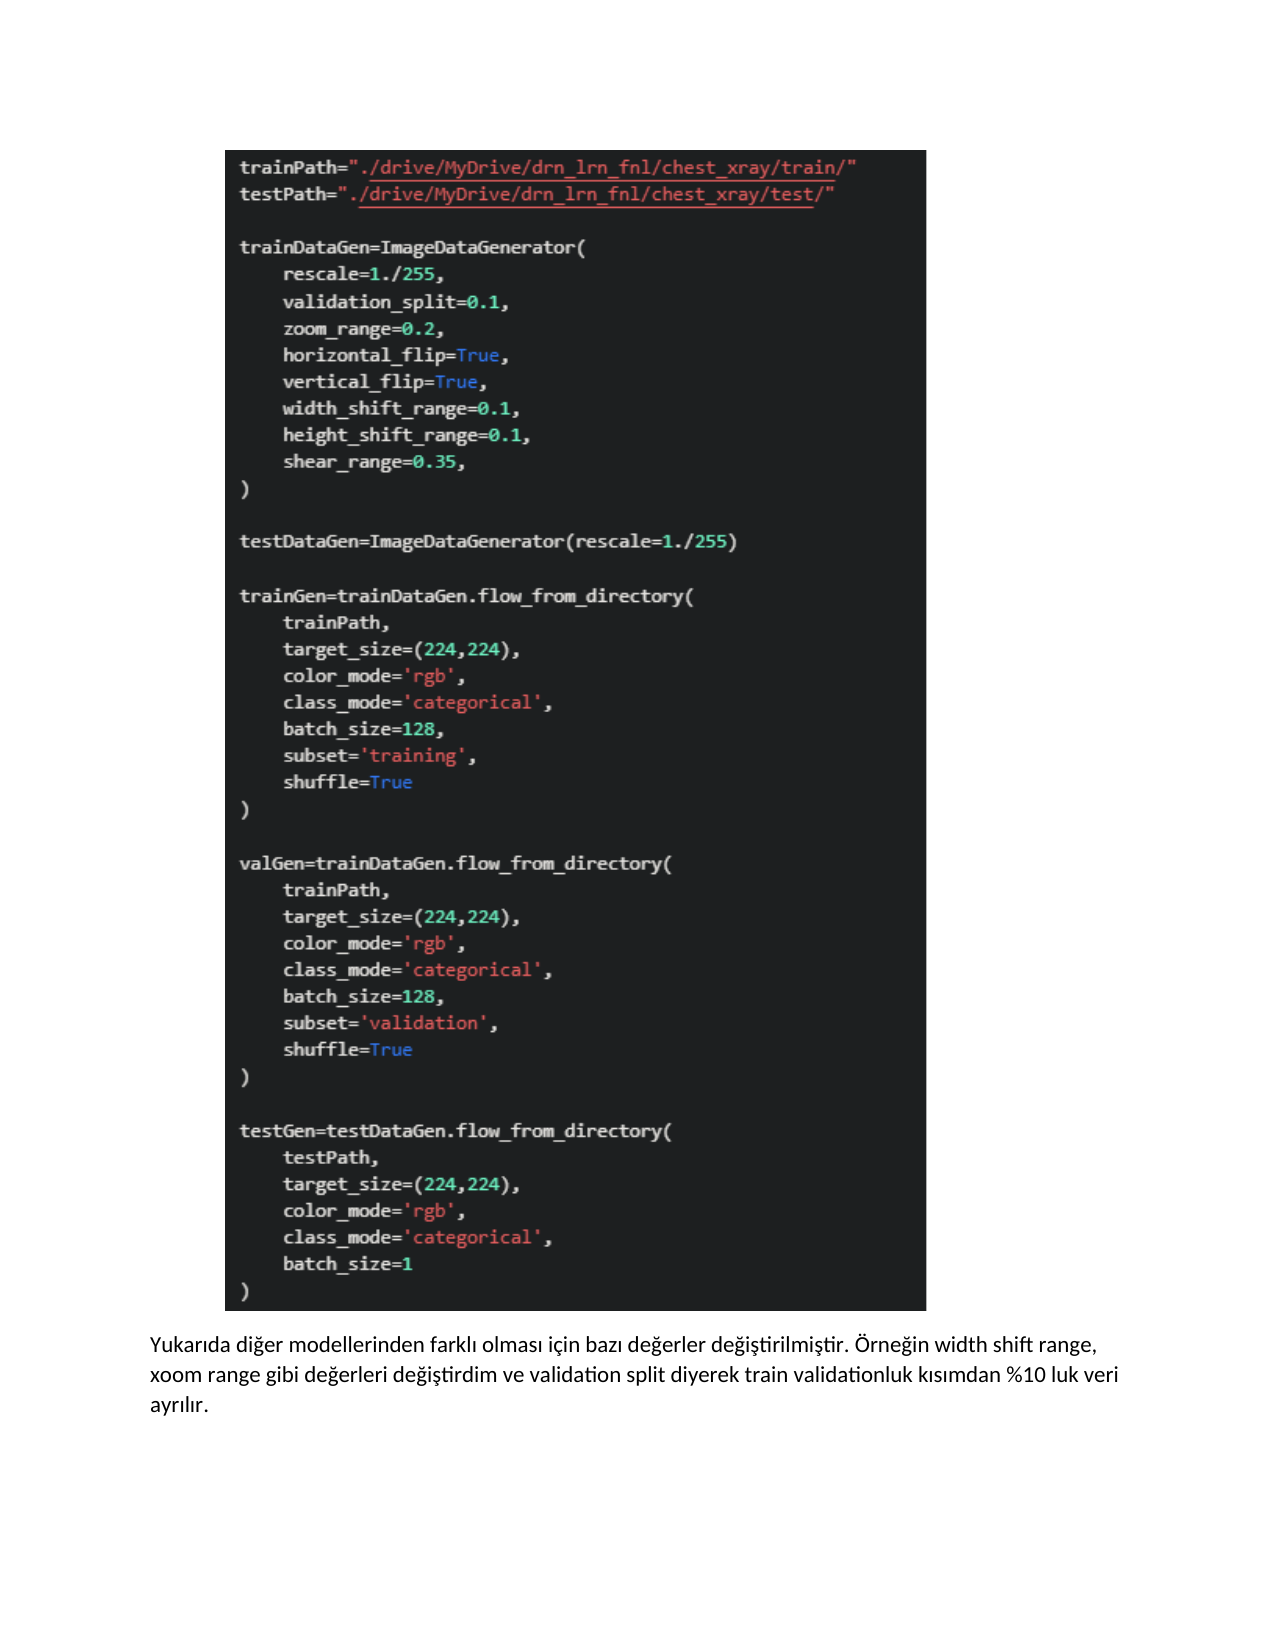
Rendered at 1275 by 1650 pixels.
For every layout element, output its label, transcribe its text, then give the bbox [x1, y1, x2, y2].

text Yukarıda diğer modellerinden farklı olması için bazı değerler değiştirilmiştir. Örneğin width shift range, xoom range gibi değerleri değiştirdim ve validation split diyerek train validationluk kısımdan %10 luk veri ayrılır. [150, 1330, 1125, 1418]
picture [225, 150, 927, 1311]
